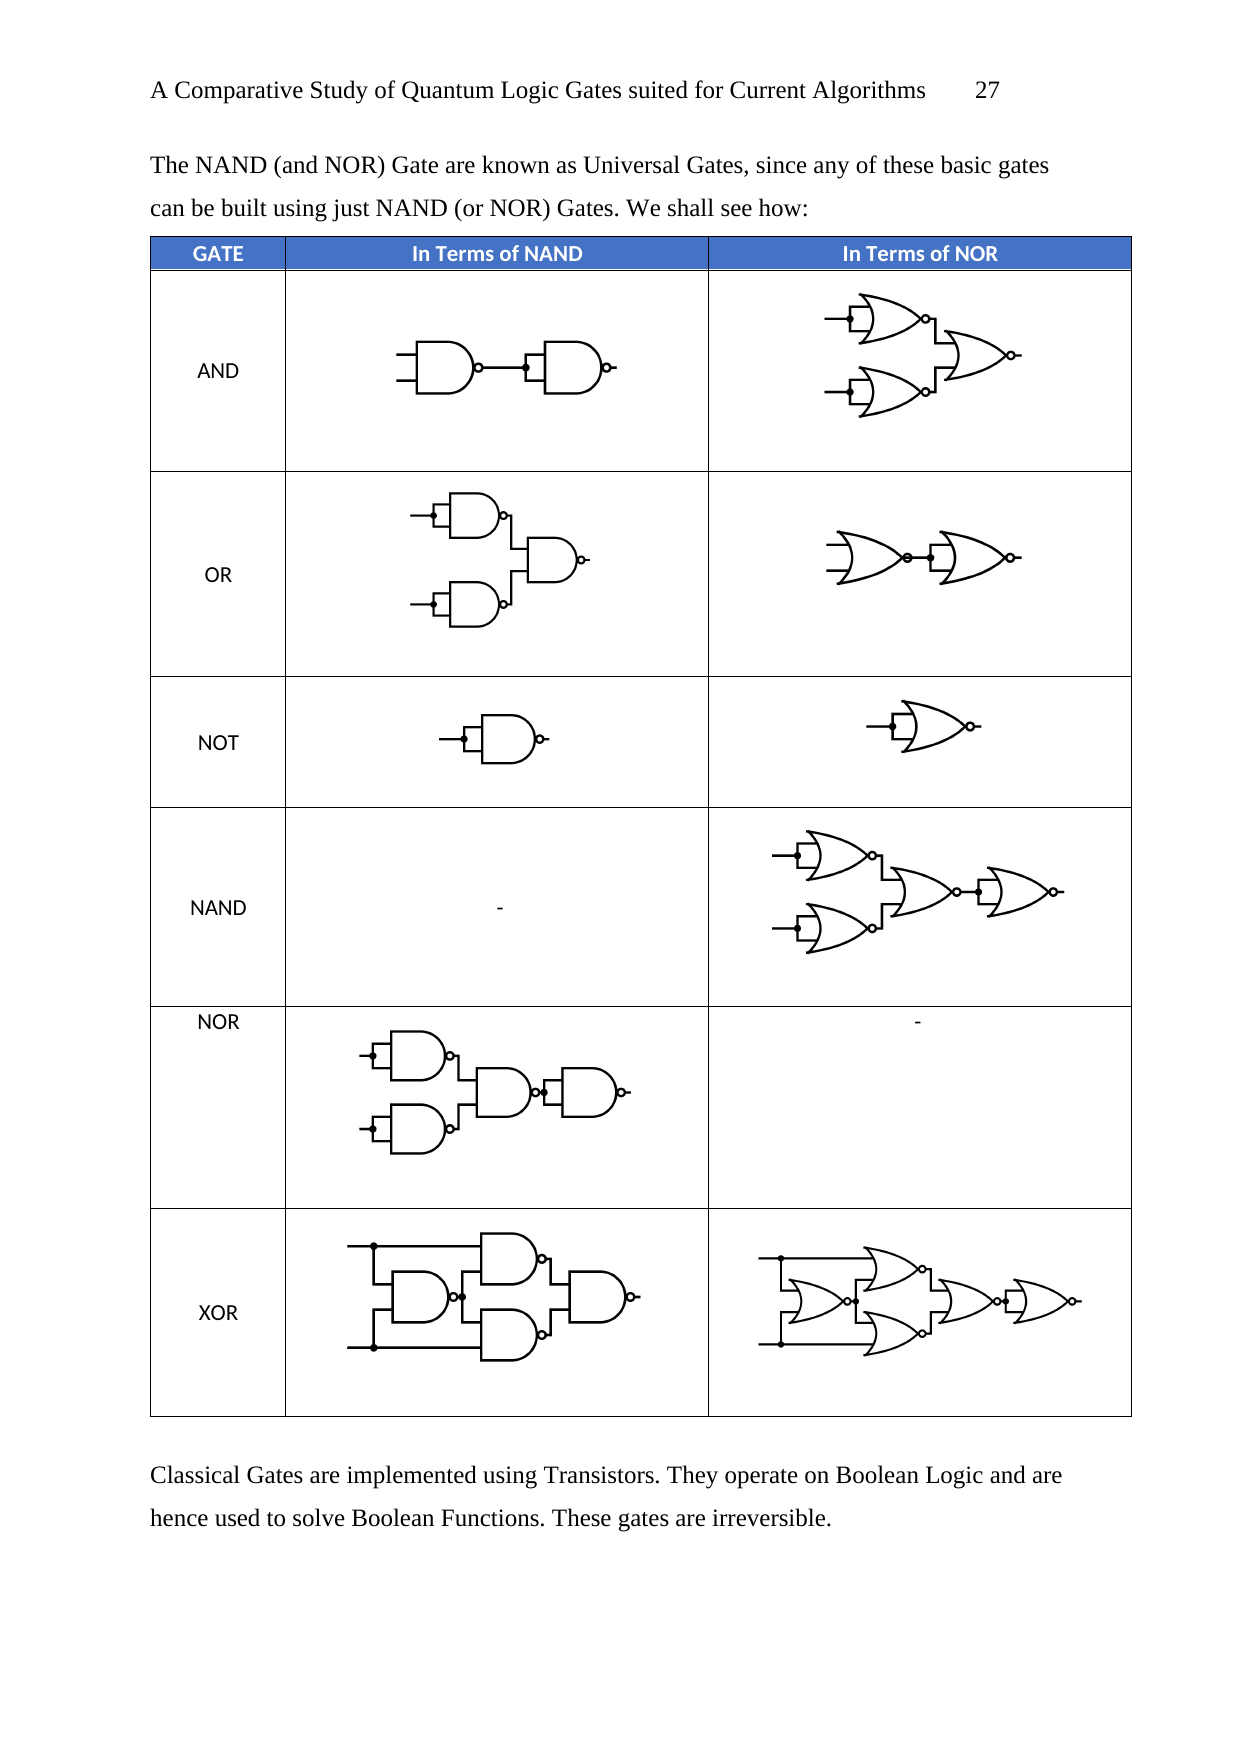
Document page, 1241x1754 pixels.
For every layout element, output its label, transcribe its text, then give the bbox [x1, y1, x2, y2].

table_header In Terms of NAND [286, 237, 708, 269]
table_cell [286, 677, 708, 807]
picture [737, 808, 1099, 1001]
table_header In Terms of NOR [709, 237, 1131, 269]
table_cell - [709, 1007, 1131, 1208]
table_cell [709, 1209, 1131, 1416]
picture [738, 1226, 1102, 1398]
picture [359, 303, 641, 432]
table_cell NAND [151, 808, 285, 1006]
table_header GATE [151, 237, 285, 269]
table_cell OR [151, 472, 285, 676]
table_cell [709, 808, 1131, 1006]
table_cell NOT [151, 677, 285, 807]
table_cell NOR [151, 1007, 285, 1208]
table_cell [286, 1209, 708, 1416]
picture [789, 506, 1046, 635]
picture [323, 1208, 677, 1411]
table_cell XOR [151, 1209, 285, 1416]
text Classical Gates are implemented using Transistors. They operate on Boolean Logic and are hence used to solve Boolean Functions. These gates are irreversible. [150, 1460, 1090, 1532]
picture [336, 1007, 653, 1202]
table_cell - [286, 808, 708, 1006]
picture [830, 676, 1005, 802]
table_cell [709, 271, 1131, 471]
picture [789, 270, 1057, 465]
table_cell AND [151, 271, 285, 471]
picture [389, 471, 611, 671]
table_cell [709, 677, 1131, 807]
table_cell [709, 472, 1131, 676]
text The NAND (and NOR) Gate are known as Universal Gates, since any of these basic gates can be built using just NAND (or NOR) Gates. We shall see how: [150, 150, 1090, 222]
table_cell [286, 271, 708, 471]
table_cell [286, 1007, 708, 1208]
table_cell [286, 472, 708, 676]
picture [416, 679, 584, 799]
